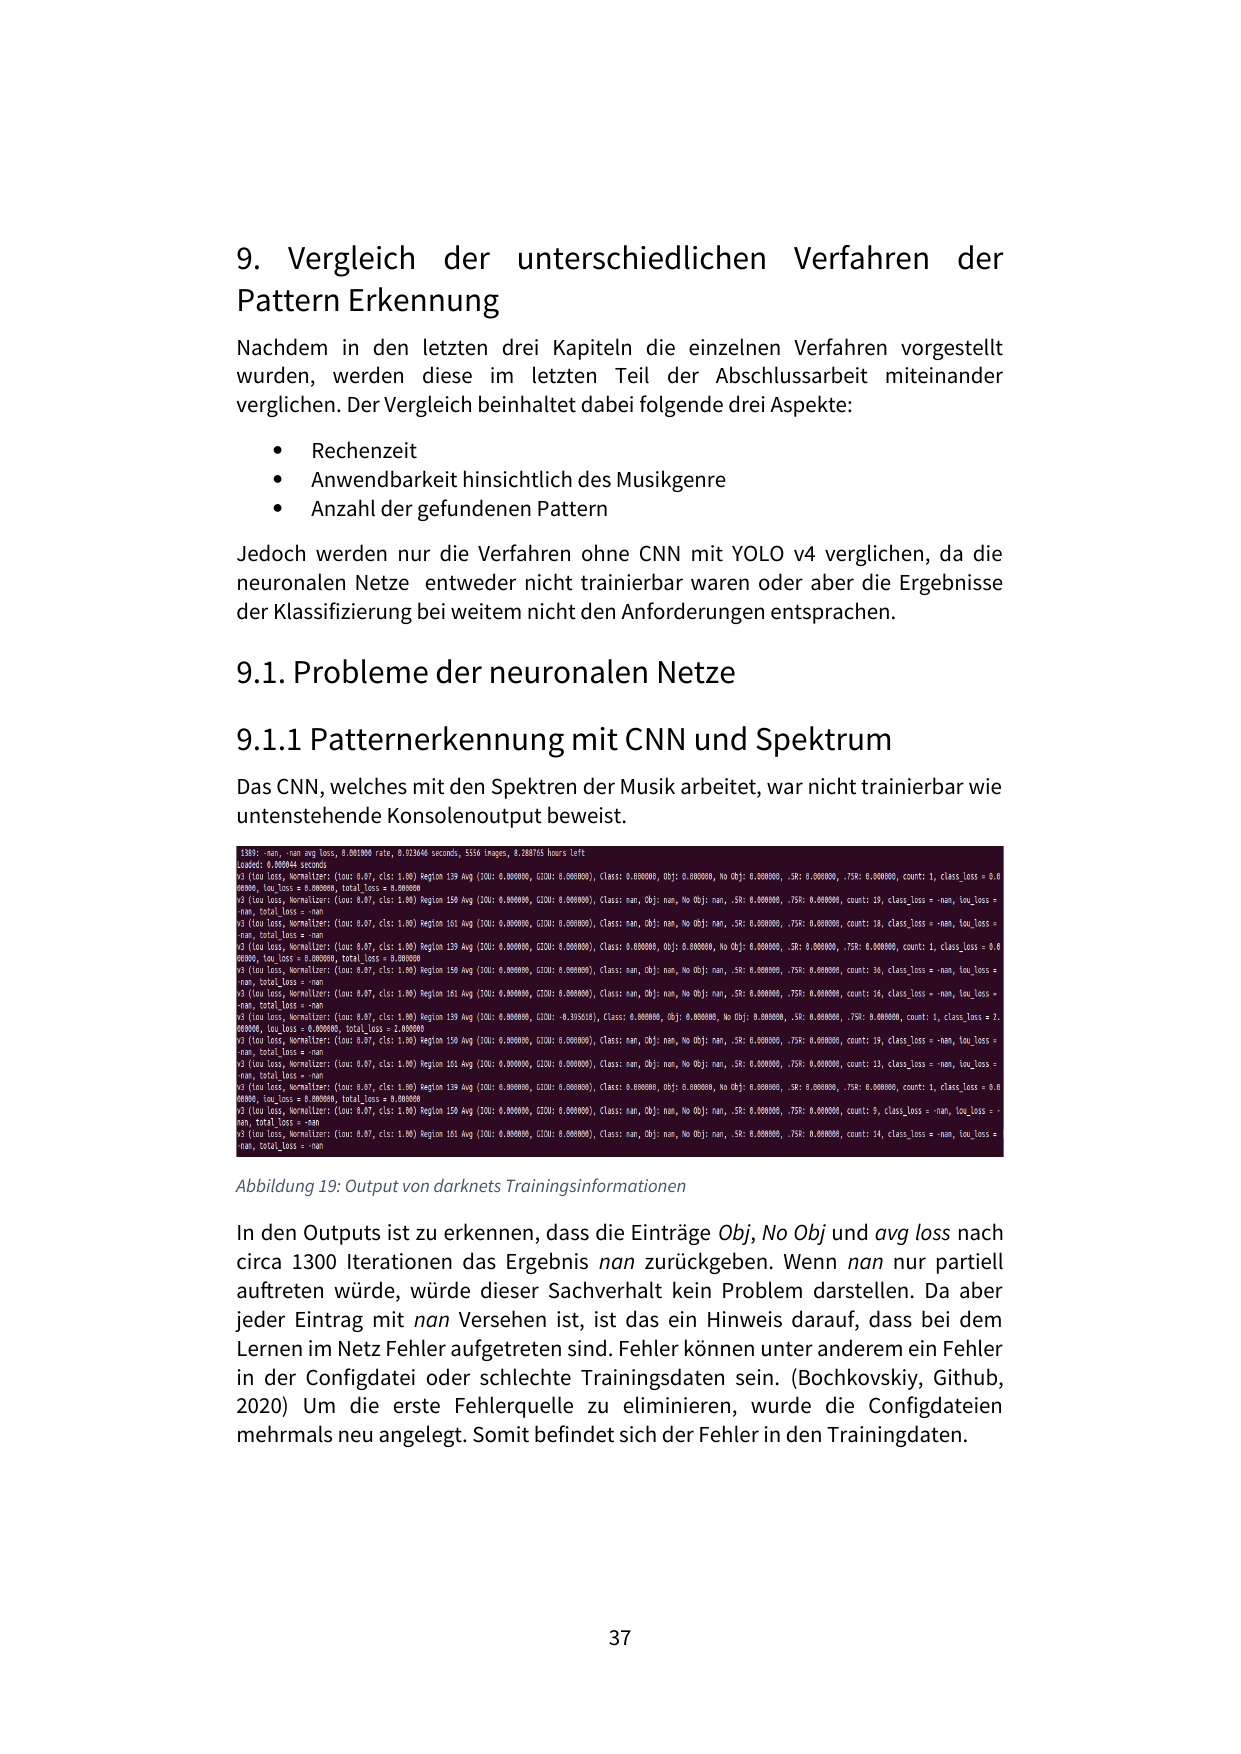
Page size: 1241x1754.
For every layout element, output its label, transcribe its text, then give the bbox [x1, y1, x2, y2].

subtitle 9.1.1 Patternerkennung mit CNN und Spektrum [236, 717, 1004, 759]
text Jedoch werden nur die Verfahren ohne CNN mit YOLO v4 verglichen, da die neuronalen Netze entweder nicht trainierbar waren oder aber die Ergebnisse der Klassifizierung bei weitem nicht den Anforderungen entsprachen. [236, 539, 1004, 626]
picture [236, 846, 1004, 1157]
list Rechenzeit [274, 436, 1004, 464]
list Anzahl der gefundenen Pattern [274, 493, 1004, 522]
list Anwendbarkeit hinsichtlich des Musikgenre [274, 464, 1004, 493]
subtitle 9. Vergleich der unterschiedlichen Verfahren der Pattern Erkennung [236, 236, 1004, 320]
subtitle 9.1. Probleme der neuronalen Netze [236, 651, 1004, 692]
text Das CNN, welches mit den Spektren der Musik arbeitet, war nicht trainierbar wie untenstehende Konsolenoutput beweist. [236, 772, 1004, 829]
text Nachdem in den letzten drei Kapiteln die einzelnen Verfahren vorgestellt wurden, werden diese im letzten Teil der Abschlussarbeit miteinander verglichen. Der Vergleich beinhaltet dabei folgende drei Aspekte: [236, 332, 1004, 419]
text In den Outputs ist zu erkennen, dass die Einträge Obj, No Obj und avg loss nach circa 1300 Iterationen das Ergebnis nan zurückgeben. Wenn nan nur partiell auftreten würde, würde dieser Sachverhalt kein Problem darstellen. Da aber jeder Eintrag mit nan Versehen ist, ist das ein Hinweis darauf, dass bei dem Lernen im Netz Fehler aufgetreten sind. Fehler können unter anderem ein Fehler in der Configdatei oder schlechte Trainingsdaten sein. Um die erste Fehlerquelle zu eliminieren, wurde die Configdateien mehrmals neu angelegt. Somit befindet sich der Fehler in den Trainingdaten. [236, 1218, 1004, 1449]
